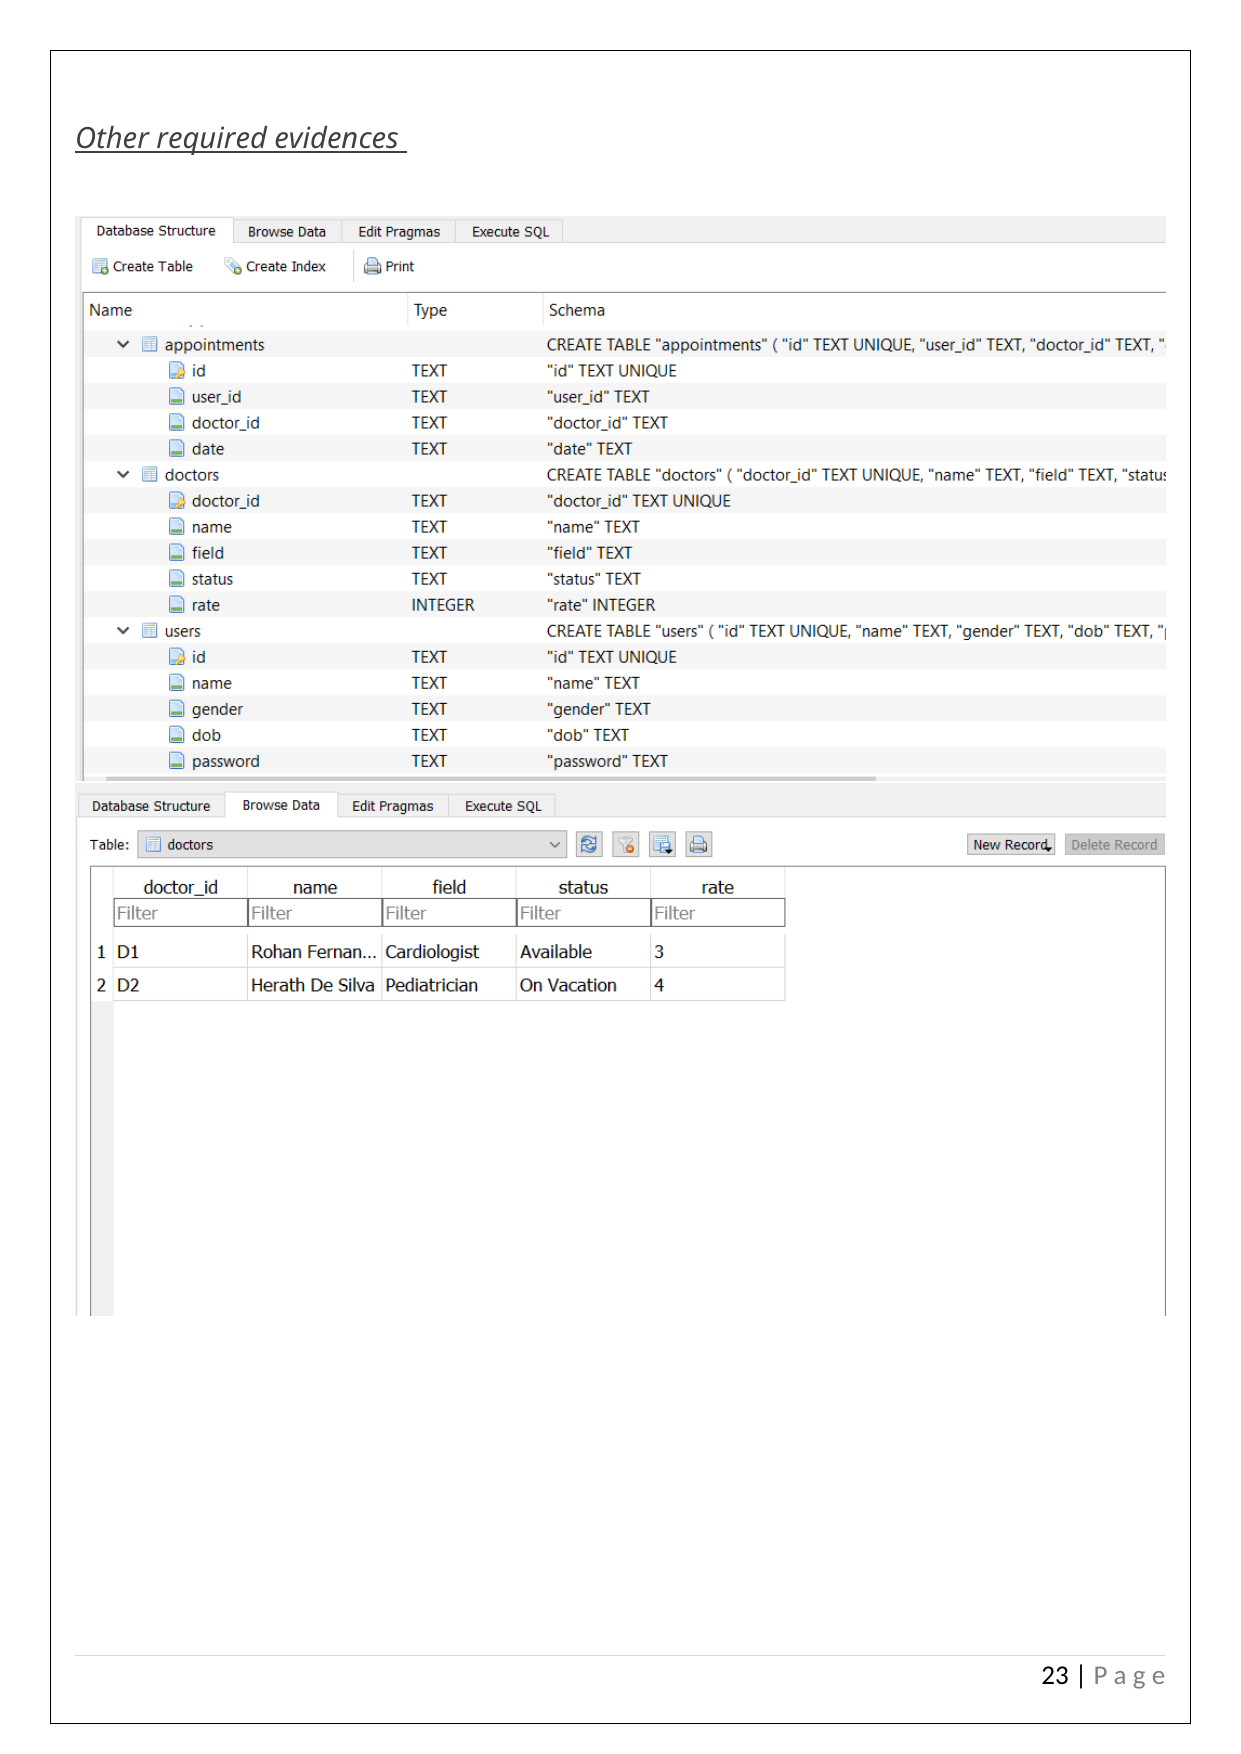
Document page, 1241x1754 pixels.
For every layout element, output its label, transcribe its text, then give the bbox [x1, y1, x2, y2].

subtitle Other required evidences [75, 118, 1165, 157]
picture [75, 783, 1166, 1316]
picture [75, 216, 1166, 781]
